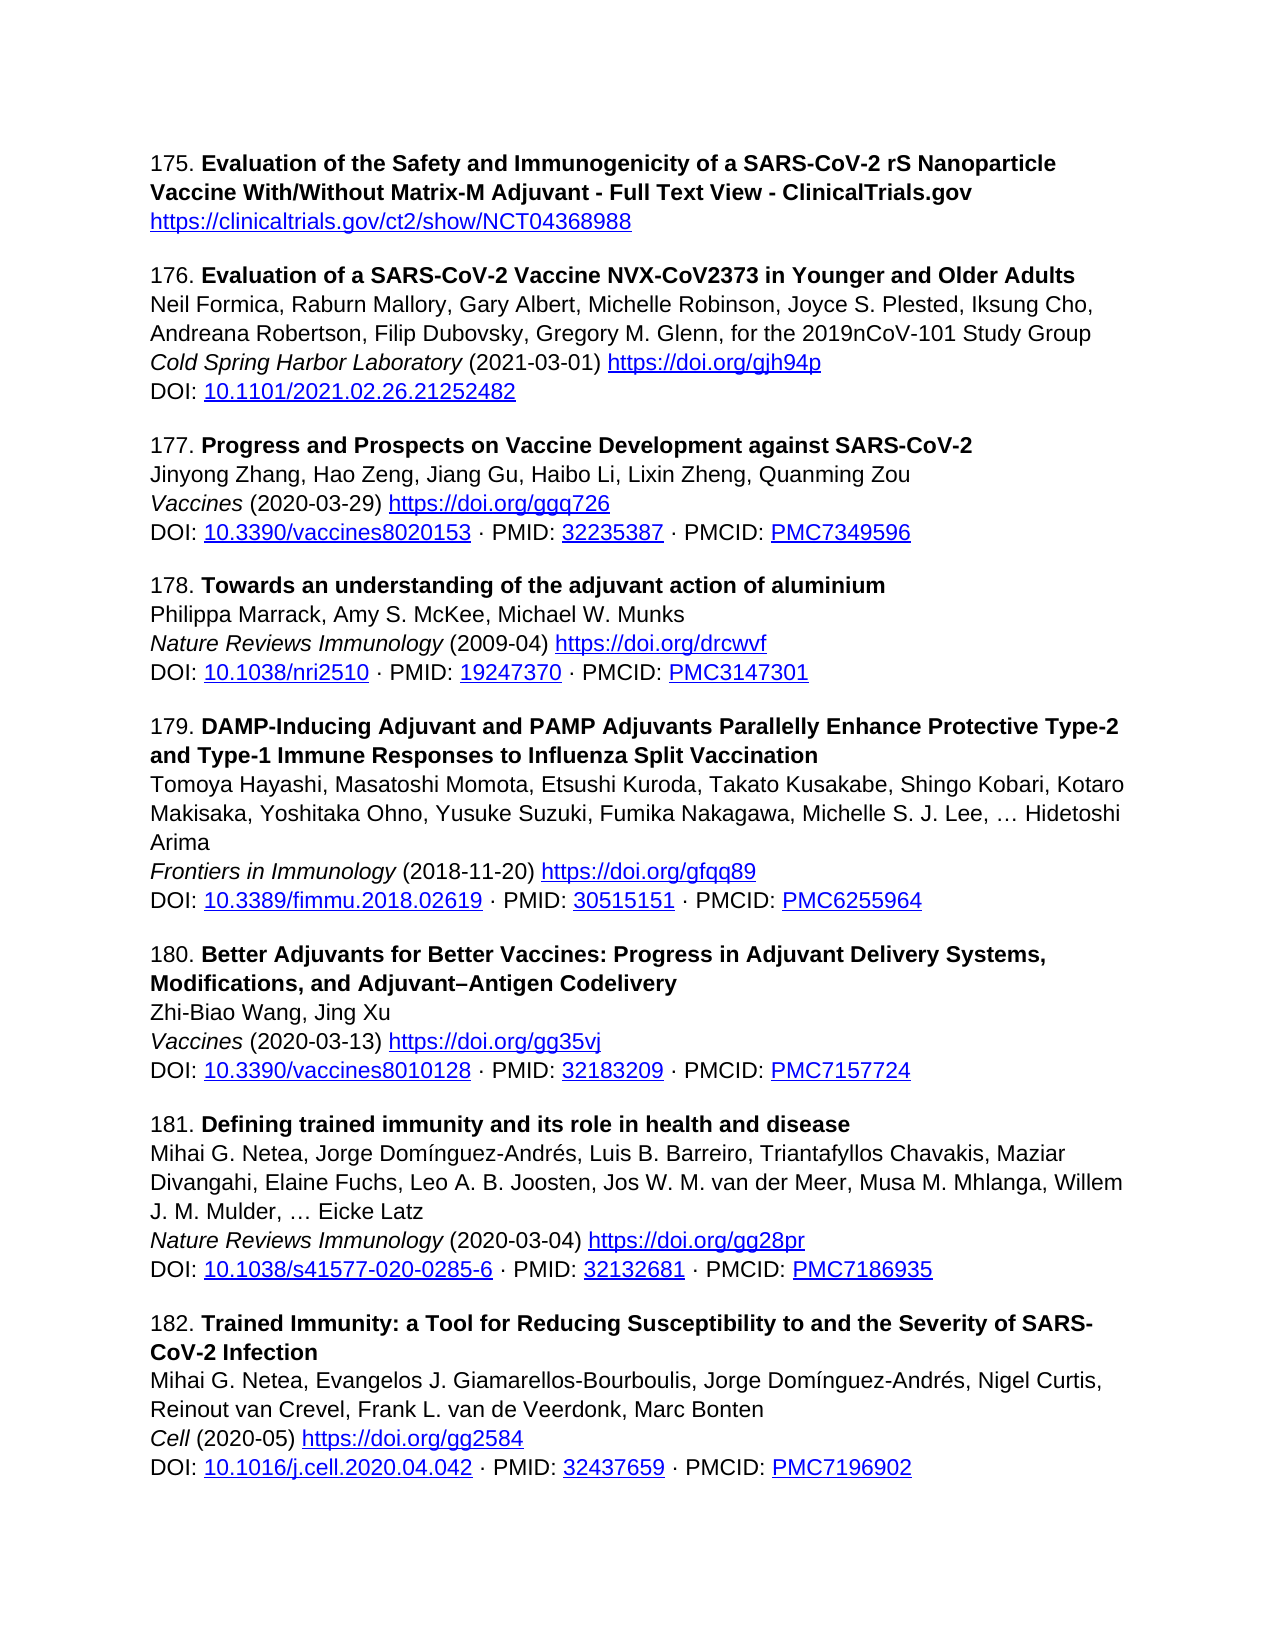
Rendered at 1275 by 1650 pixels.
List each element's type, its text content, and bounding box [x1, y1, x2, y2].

text 181. Defining trained immunity and its role in health and disease Mihai G. Netea, Jorge Domínguez-Andrés, Luis B. Barreiro, Triantafyllos Chavakis, Maziar Divangahi, Elaine Fuchs, Leo A. B. Joosten, Jos W. M. van der Meer, Musa M. Mhlanga, Willem J. M. Mulder, … Eicke Latz Nature Reviews Immunology (2020-03-04) https://doi.org/gg28pr DOI: 10.1038/s41577-020-0285-6 · PMID: 32132681 · PMCID: PMC7186935 [150, 1111, 1125, 1282]
text 177. Progress and Prospects on Vaccine Development against SARS-CoV-2 Jinyong Zhang, Hao Zeng, Jiang Gu, Haibo Li, Lixin Zheng, Quanming Zou Vaccines (2020-03-29) https://doi.org/ggq726 DOI: 10.3390/vaccines8020153 · PMID: 32235387 · PMCID: PMC7349596 [150, 432, 1125, 545]
text 175. Evaluation of the Safety and Immunogenicity of a SARS-CoV-2 rS Nanoparticle Vaccine With/Without Matrix-M Adjuvant - Full Text View - ClinicalTrials.gov https://clinicaltrials.gov/ct2/show/NCT04368988 [150, 150, 1125, 234]
text 182. Trained Immunity: a Tool for Reducing Susceptibility to and the Severity of SARS-CoV-2 Infection Mihai G. Netea, Evangelos J. Giamarellos-Bourboulis, Jorge Domínguez-Andrés, Nigel Curtis, Reinout van Crevel, Frank L. van de Veerdonk, Marc Bonten Cell (2020-05) https://doi.org/gg2584 DOI: 10.1016/j.cell.2020.04.042 · PMID: 32437659 · PMCID: PMC7196902 [150, 1309, 1125, 1481]
text 176. Evaluation of a SARS-CoV-2 Vaccine NVX-CoV2373 in Younger and Older Adults Neil Formica, Raburn Mallory, Gary Albert, Michelle Robinson, Joyce S. Plested, Iksung Cho, Andreana Robertson, Filip Dubovsky, Gregory M. Glenn, for the 2019nCoV-101 Study Group Cold Spring Harbor Laboratory (2021-03-01) https://doi.org/gjh94p DOI: 10.1101/2021.02.26.21252482 [150, 262, 1125, 404]
text 178. Towards an understanding of the adjuvant action of aluminium Philippa Marrack, Amy S. McKee, Michael W. Munks Nature Reviews Immunology (2009-04) https://doi.org/drcwvf DOI: 10.1038/nri2510 · PMID: 19247370 · PMCID: PMC3147301 [150, 572, 1125, 686]
text 179. DAMP-Inducing Adjuvant and PAMP Adjuvants Parallelly Enhance Protective Type-2 and Type-1 Immune Responses to Influenza Split Vaccination Tomoya Hayashi, Masatoshi Momota, Etsushi Kuroda, Takato Kusakabe, Shingo Kobari, Kotaro Makisaka, Yoshitaka Ohno, Yusuke Suzuki, Fumika Nakagawa, Michelle S. J. Lee, … Hidetoshi Arima Frontiers in Immunology (2018-11-20) https://doi.org/gfqq89 DOI: 10.3389/fimmu.2018.02619 · PMID: 30515151 · PMCID: PMC6255964 [150, 713, 1125, 913]
text 180. Better Adjuvants for Better Vaccines: Progress in Adjuvant Delivery Systems, Modifications, and Adjuvant–Antigen Codelivery Zhi-Biao Wang, Jing Xu Vaccines (2020-03-13) https://doi.org/gg35vj DOI: 10.3390/vaccines8010128 · PMID: 32183209 · PMCID: PMC7157724 [150, 941, 1125, 1083]
